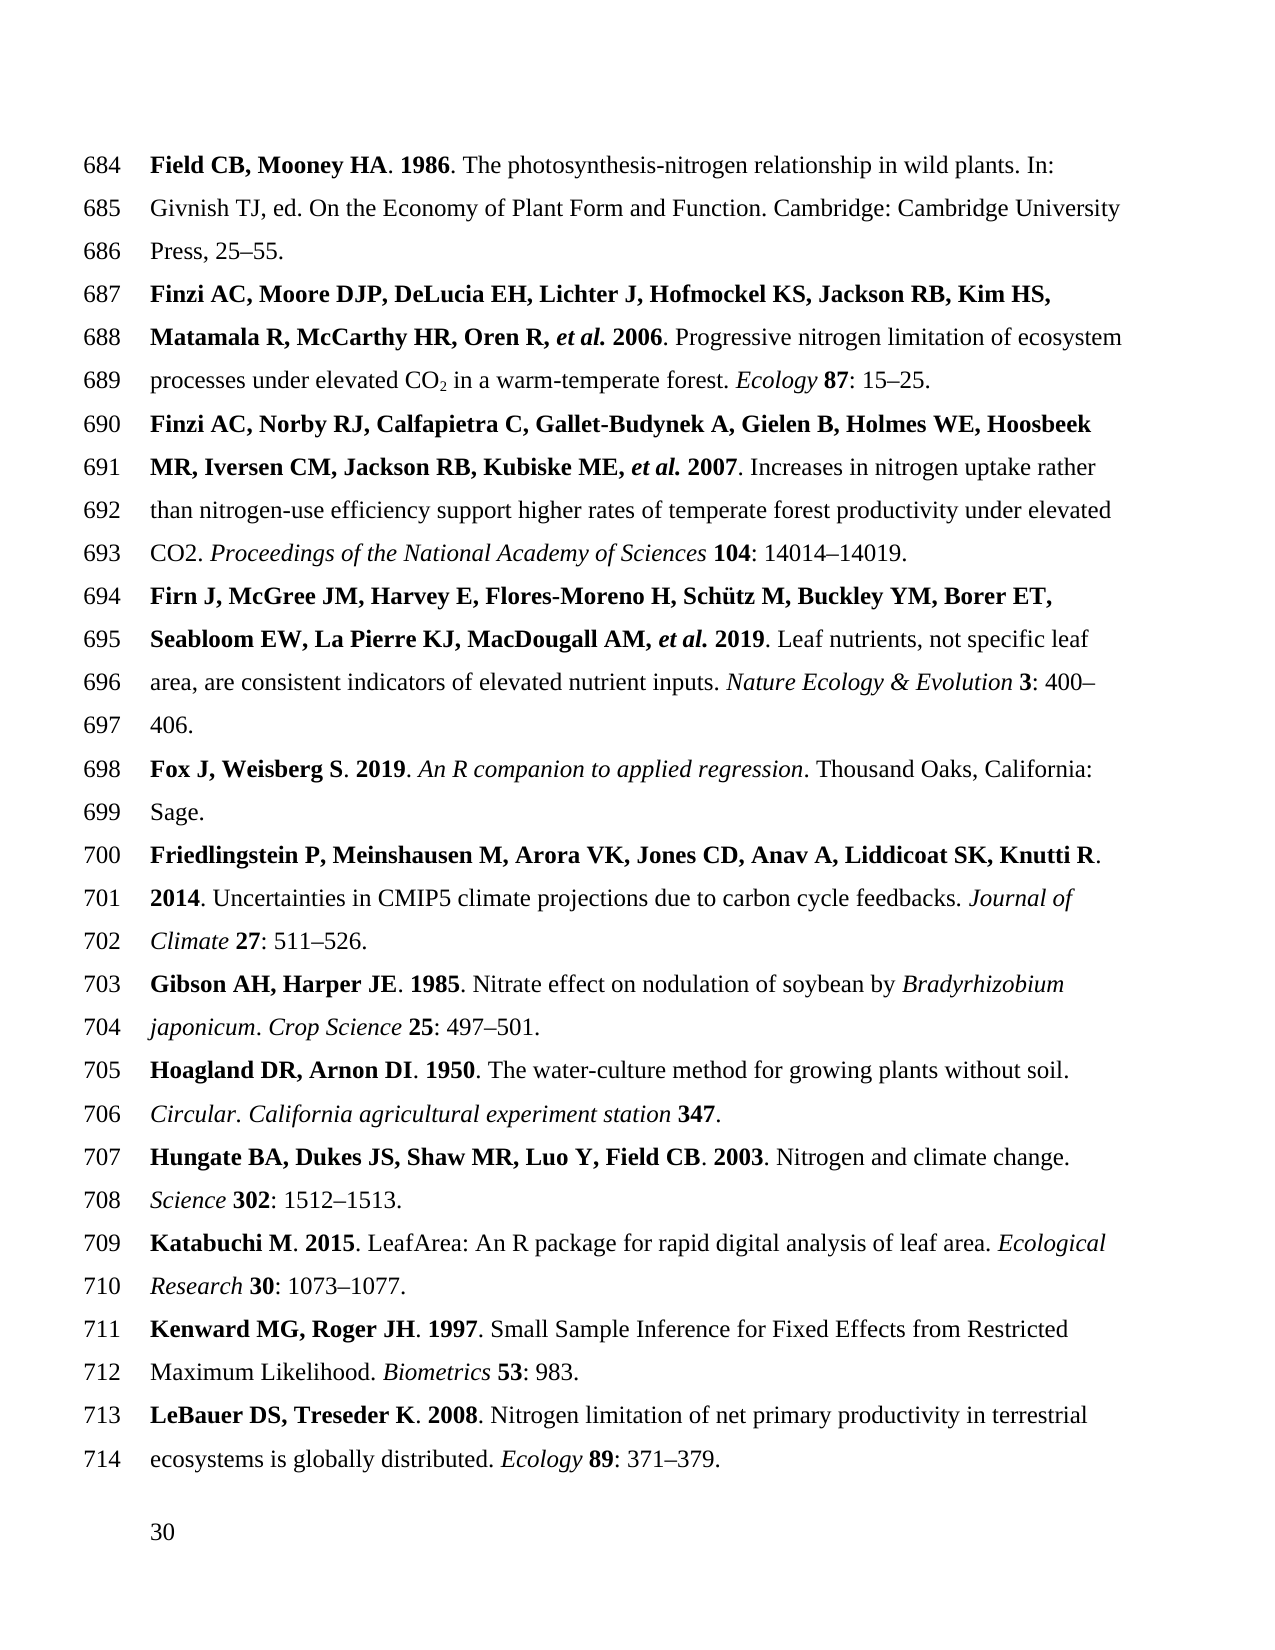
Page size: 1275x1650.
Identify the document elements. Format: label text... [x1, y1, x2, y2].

text Friedlingstein P, Meinshausen M, Arora VK, Jones CD, Anav A, Liddicoat SK, Knutti R. 2014. Uncertainties in CMIP5 climate projections due to carbon cycle feedbacks. Journal of Climate 27: 511–526. [150, 840, 1125, 955]
text LeBauer DS, Treseder K. 2008. Nitrogen limitation of net primary productivity in terrestrial ecosystems is globally distributed. Ecology 89: 371–379. [150, 1401, 1125, 1472]
text Finzi AC, Moore DJP, DeLucia EH, Lichter J, Hofmockel KS, Jackson RB, Kim HS, Matamala R, McCarthy HR, Oren R, et al. 2006. Progressive nitrogen limitation of ecosystem processes under elevated CO2 in a warm-temperate forest. Ecology 87: 15–25. [150, 279, 1125, 394]
text Hoagland DR, Arnon DI. 1950. The water-culture method for growing plants without soil. Circular. California agricultural experiment station 347. [150, 1056, 1125, 1127]
text Hungate BA, Dukes JS, Shaw MR, Luo Y, Field CB. 2003. Nitrogen and climate change. Science 302: 1512–1513. [150, 1142, 1125, 1214]
text Gibson AH, Harper JE. 1985. Nitrate effect on nodulation of soybean by Bradyrhizobium japonicum. Crop Science 25: 497–501. [150, 969, 1125, 1041]
text Firn J, McGree JM, Harvey E, Flores-Moreno H, Schütz M, Buckley YM, Borer ET, Seabloom EW, La Pierre KJ, MacDougall AM, et al. 2019. Leaf nutrients, not specific leaf area, are consistent indicators of elevated nutrient inputs. Nature Ecology & Evolution 3: 400–406. [150, 581, 1125, 739]
text Fox J, Weisberg S. 2019. An R companion to applied regression. Thousand Oaks, California: Sage. [150, 754, 1125, 826]
text Finzi AC, Norby RJ, Calfapietra C, Gallet-Budynek A, Gielen B, Holmes WE, Hoosbeek MR, Iversen CM, Jackson RB, Kubiske ME, et al. 2007. Increases in nitrogen uptake rather than nitrogen-use efficiency support higher rates of temperate forest productivity under elevated CO2. Proceedings of the National Academy of Sciences 104: 14014–14019. [150, 409, 1125, 567]
text Katabuchi M. 2015. LeafArea: An R package for rapid digital analysis of leaf area. Ecological Research 30: 1073–1077. [150, 1228, 1125, 1300]
text Kenward MG, Roger JH. 1997. Small Sample Inference for Fixed Effects from Restricted Maximum Likelihood. Biometrics 53: 983. [150, 1314, 1125, 1386]
text Field CB, Mooney HA. 1986. The photosynthesis-nitrogen relationship in wild plants. In: Givnish TJ, ed. On the Economy of Plant Form and Function. Cambridge: Cambridge University Press, 25–55. [150, 150, 1125, 265]
